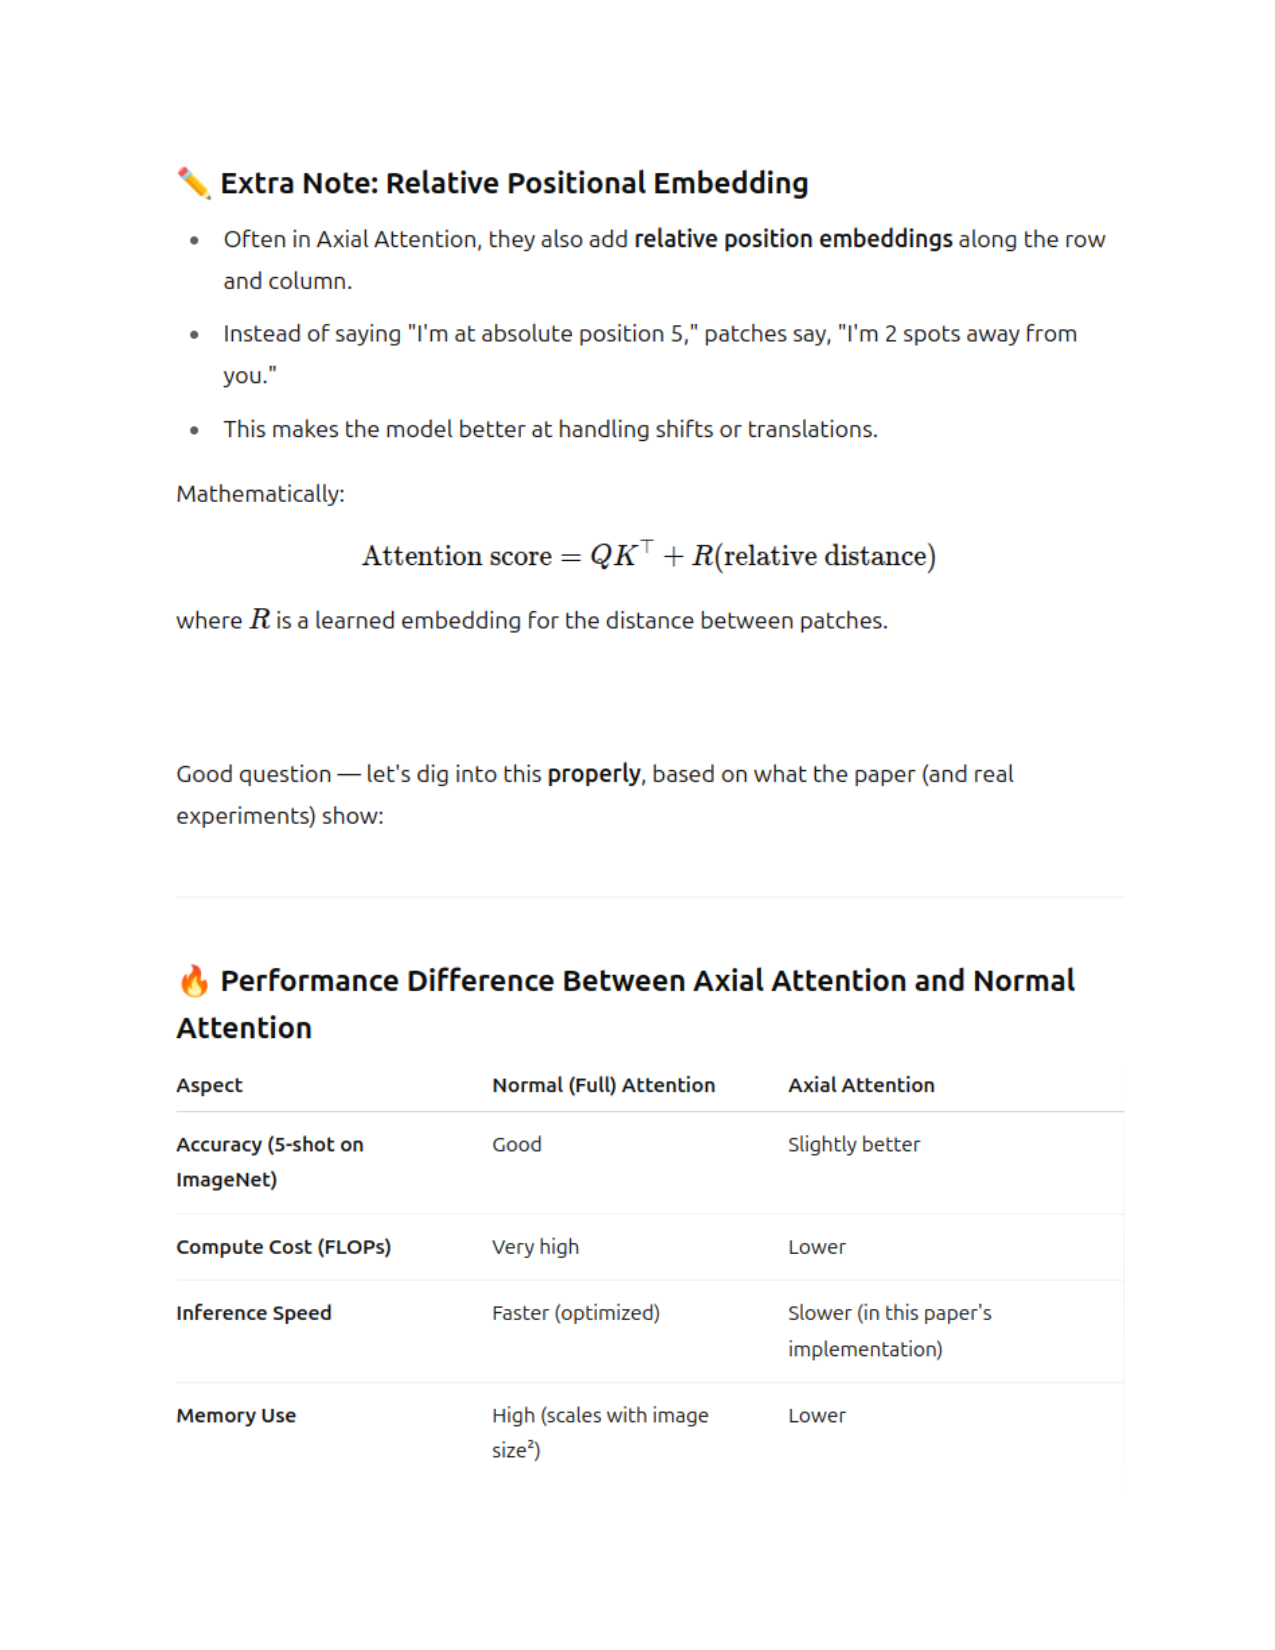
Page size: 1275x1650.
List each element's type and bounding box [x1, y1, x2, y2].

picture [150, 736, 1125, 1494]
picture [150, 150, 1125, 661]
